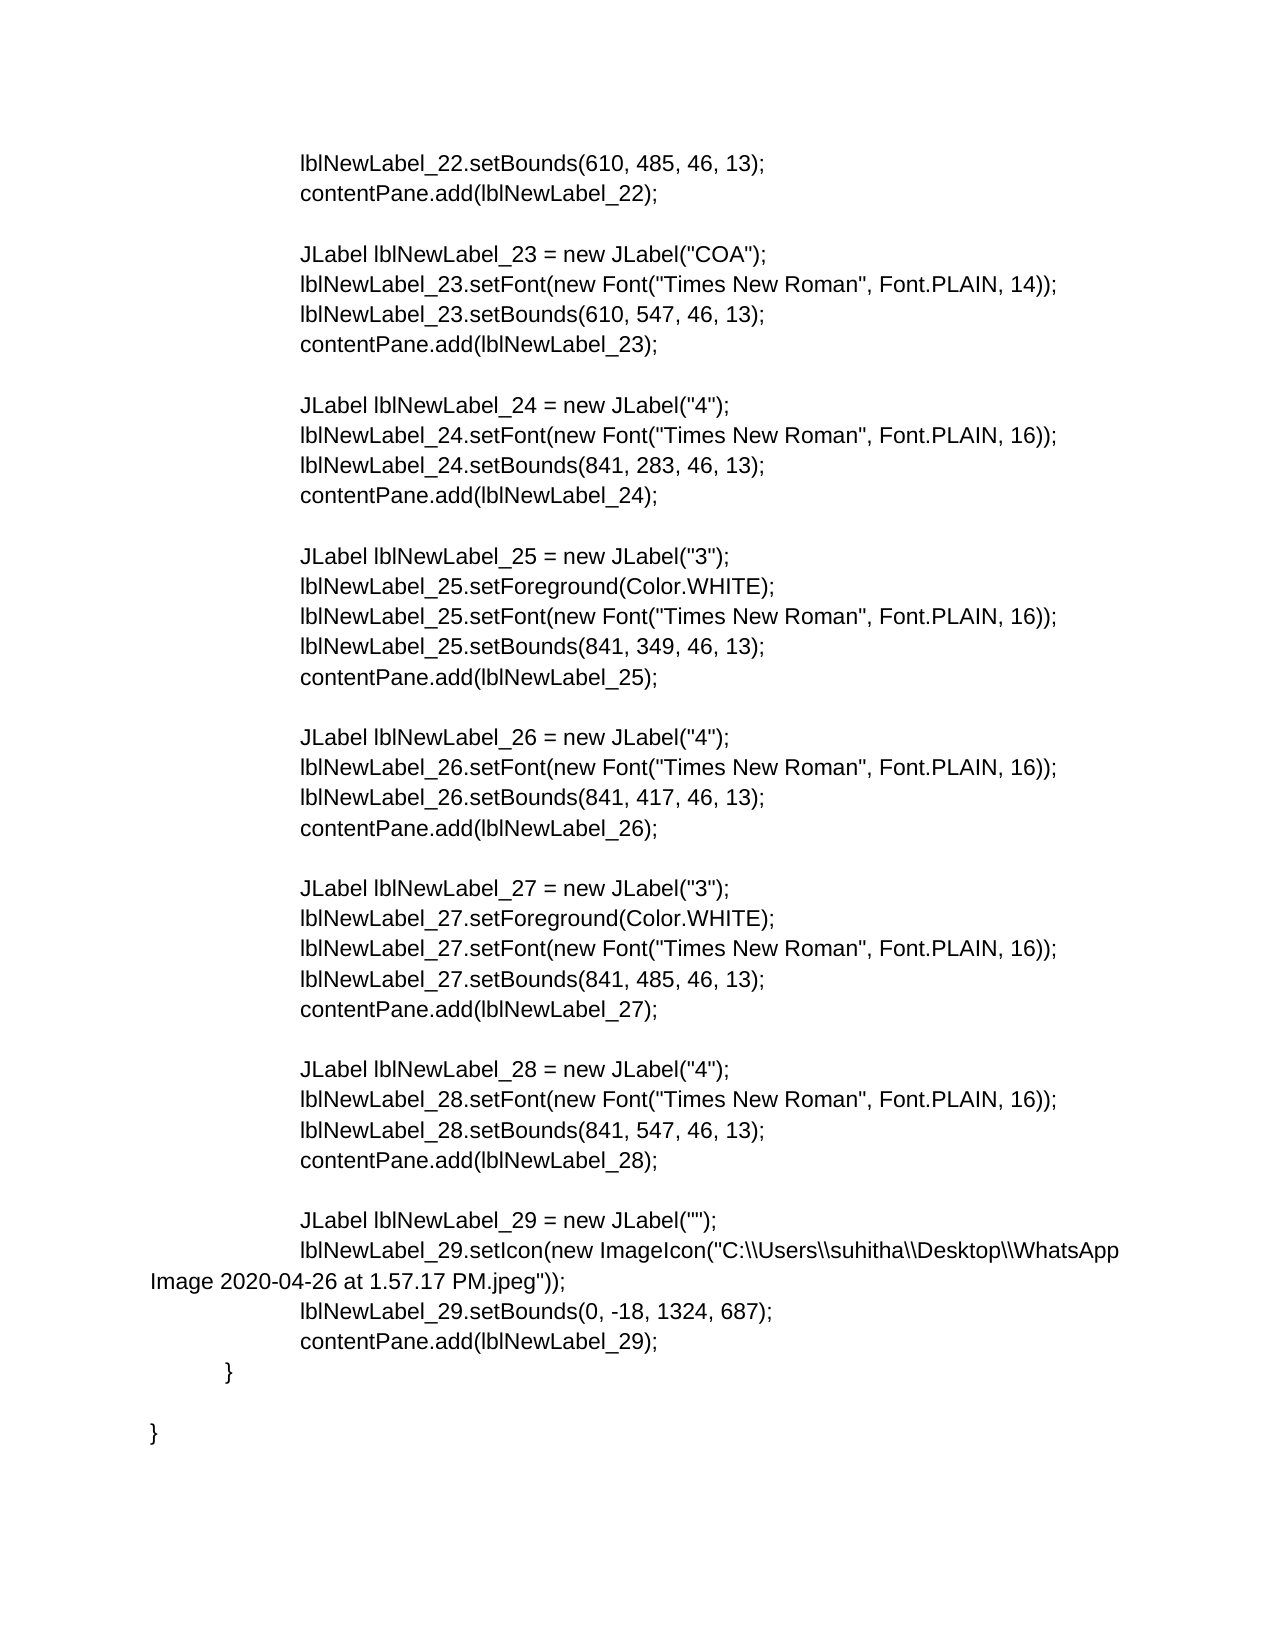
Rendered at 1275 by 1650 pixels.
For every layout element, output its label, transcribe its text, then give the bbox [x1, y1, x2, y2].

text contentPane.add(lblNewLabel_22); [150, 180, 1125, 207]
text lblNewLabel_29.setBounds(0, -18, 1324, 687); [150, 1298, 1125, 1324]
text contentPane.add(lblNewLabel_25); [150, 663, 1125, 690]
text JLabel lblNewLabel_27 = new JLabel("3"); [150, 875, 1125, 901]
text lblNewLabel_24.setBounds(841, 283, 46, 13); [150, 452, 1125, 478]
text contentPane.add(lblNewLabel_28); [150, 1147, 1125, 1173]
text lblNewLabel_25.setBounds(841, 349, 46, 13); [150, 633, 1125, 660]
text contentPane.add(lblNewLabel_23); [150, 331, 1125, 358]
text JLabel lblNewLabel_25 = new JLabel("3"); [150, 543, 1125, 569]
text lblNewLabel_28.setBounds(841, 547, 46, 13); [150, 1117, 1125, 1143]
text } [150, 1419, 1125, 1445]
text JLabel lblNewLabel_23 = new JLabel("COA"); [150, 241, 1125, 267]
text lblNewLabel_28.setFont(new Font("Times New Roman", Font.PLAIN, 16)); [150, 1086, 1125, 1113]
text lblNewLabel_27.setFont(new Font("Times New Roman", Font.PLAIN, 16)); [150, 935, 1125, 962]
text contentPane.add(lblNewLabel_26); [150, 814, 1125, 841]
text contentPane.add(lblNewLabel_27); [150, 996, 1125, 1022]
text lblNewLabel_23.setBounds(610, 547, 46, 13); [150, 301, 1125, 327]
text lblNewLabel_25.setForeground(Color.WHITE); [150, 573, 1125, 599]
text lblNewLabel_22.setBounds(610, 485, 46, 13); [150, 150, 1125, 176]
text lblNewLabel_26.setBounds(841, 417, 46, 13); [150, 784, 1125, 811]
text contentPane.add(lblNewLabel_29); [150, 1328, 1125, 1354]
text lblNewLabel_27.setForeground(Color.WHITE); [150, 905, 1125, 932]
text contentPane.add(lblNewLabel_24); [150, 482, 1125, 509]
text lblNewLabel_23.setFont(new Font("Times New Roman", Font.PLAIN, 14)); [150, 271, 1125, 297]
text JLabel lblNewLabel_29 = new JLabel(""); [150, 1207, 1125, 1234]
text JLabel lblNewLabel_24 = new JLabel("4"); [150, 392, 1125, 418]
text } [150, 1358, 1125, 1385]
text lblNewLabel_24.setFont(new Font("Times New Roman", Font.PLAIN, 16)); [150, 422, 1125, 448]
text lblNewLabel_25.setFont(new Font("Times New Roman", Font.PLAIN, 16)); [150, 603, 1125, 629]
text JLabel lblNewLabel_26 = new JLabel("4"); [150, 724, 1125, 750]
text JLabel lblNewLabel_28 = new JLabel("4"); [150, 1056, 1125, 1083]
text lblNewLabel_29.setIcon(new ImageIcon("C:\\Users\\suhitha\\Desktop\\WhatsApp Image 2020-04-26 at 1.57.17 PM.jpeg")); [150, 1237, 1125, 1294]
text lblNewLabel_27.setBounds(841, 485, 46, 13); [150, 966, 1125, 992]
text lblNewLabel_26.setFont(new Font("Times New Roman", Font.PLAIN, 16)); [150, 754, 1125, 781]
